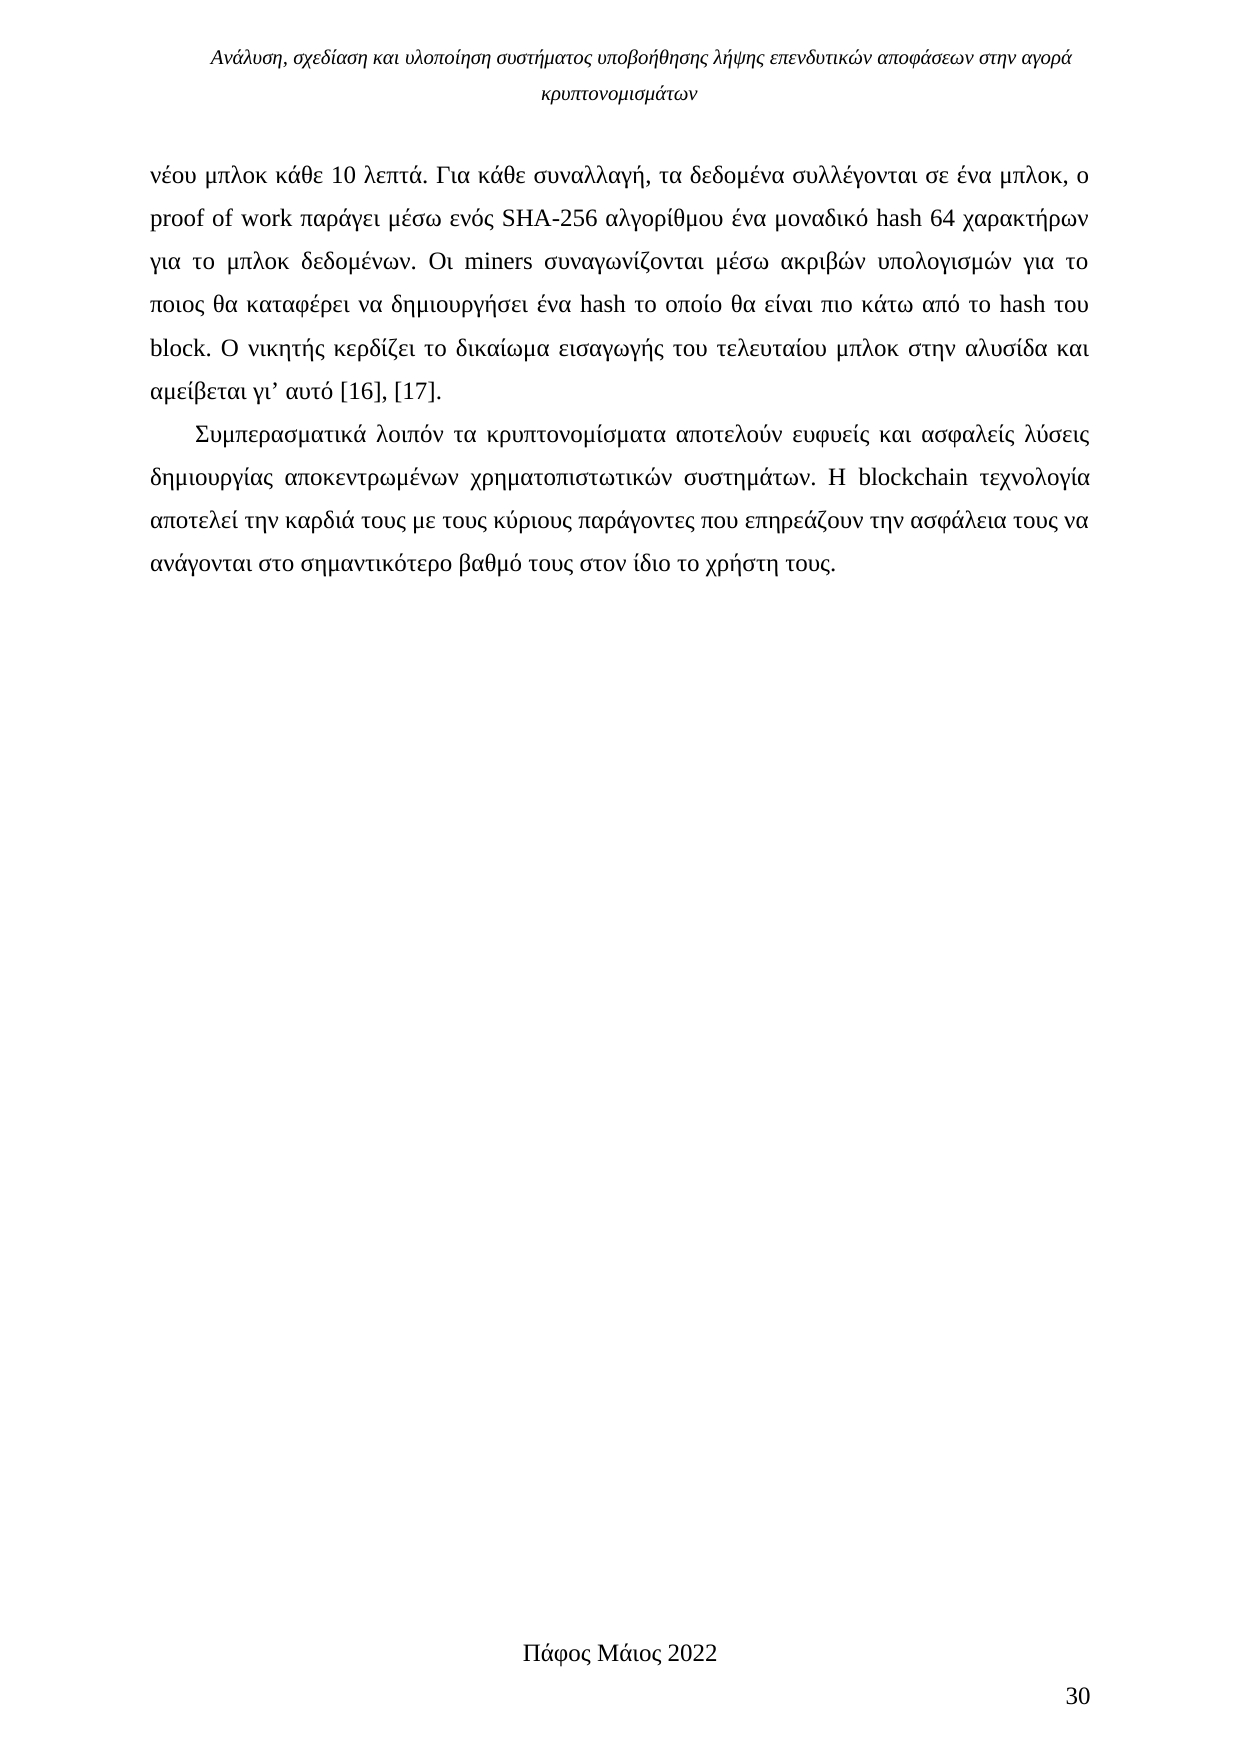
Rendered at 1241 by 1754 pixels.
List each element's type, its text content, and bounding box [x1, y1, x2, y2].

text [150, 160, 1090, 404]
text Συμπερασματικά λοιπόν τα κρυπτονομίσματα αποτελούν ευφυείς και ασφαλείς λύσεις δημιουργίας αποκεντρωμένων χρηματοπιστωτικών συστημάτων. Η blockchain τεχνολογία αποτελεί την καρδιά τους με τους κύριους παράγοντες που επηρεάζουν την ασφάλεια τους να ανάγονται στο σημαντικότερο βαθμό τους στον ίδιο το χρήστη τους. [150, 419, 1090, 577]
